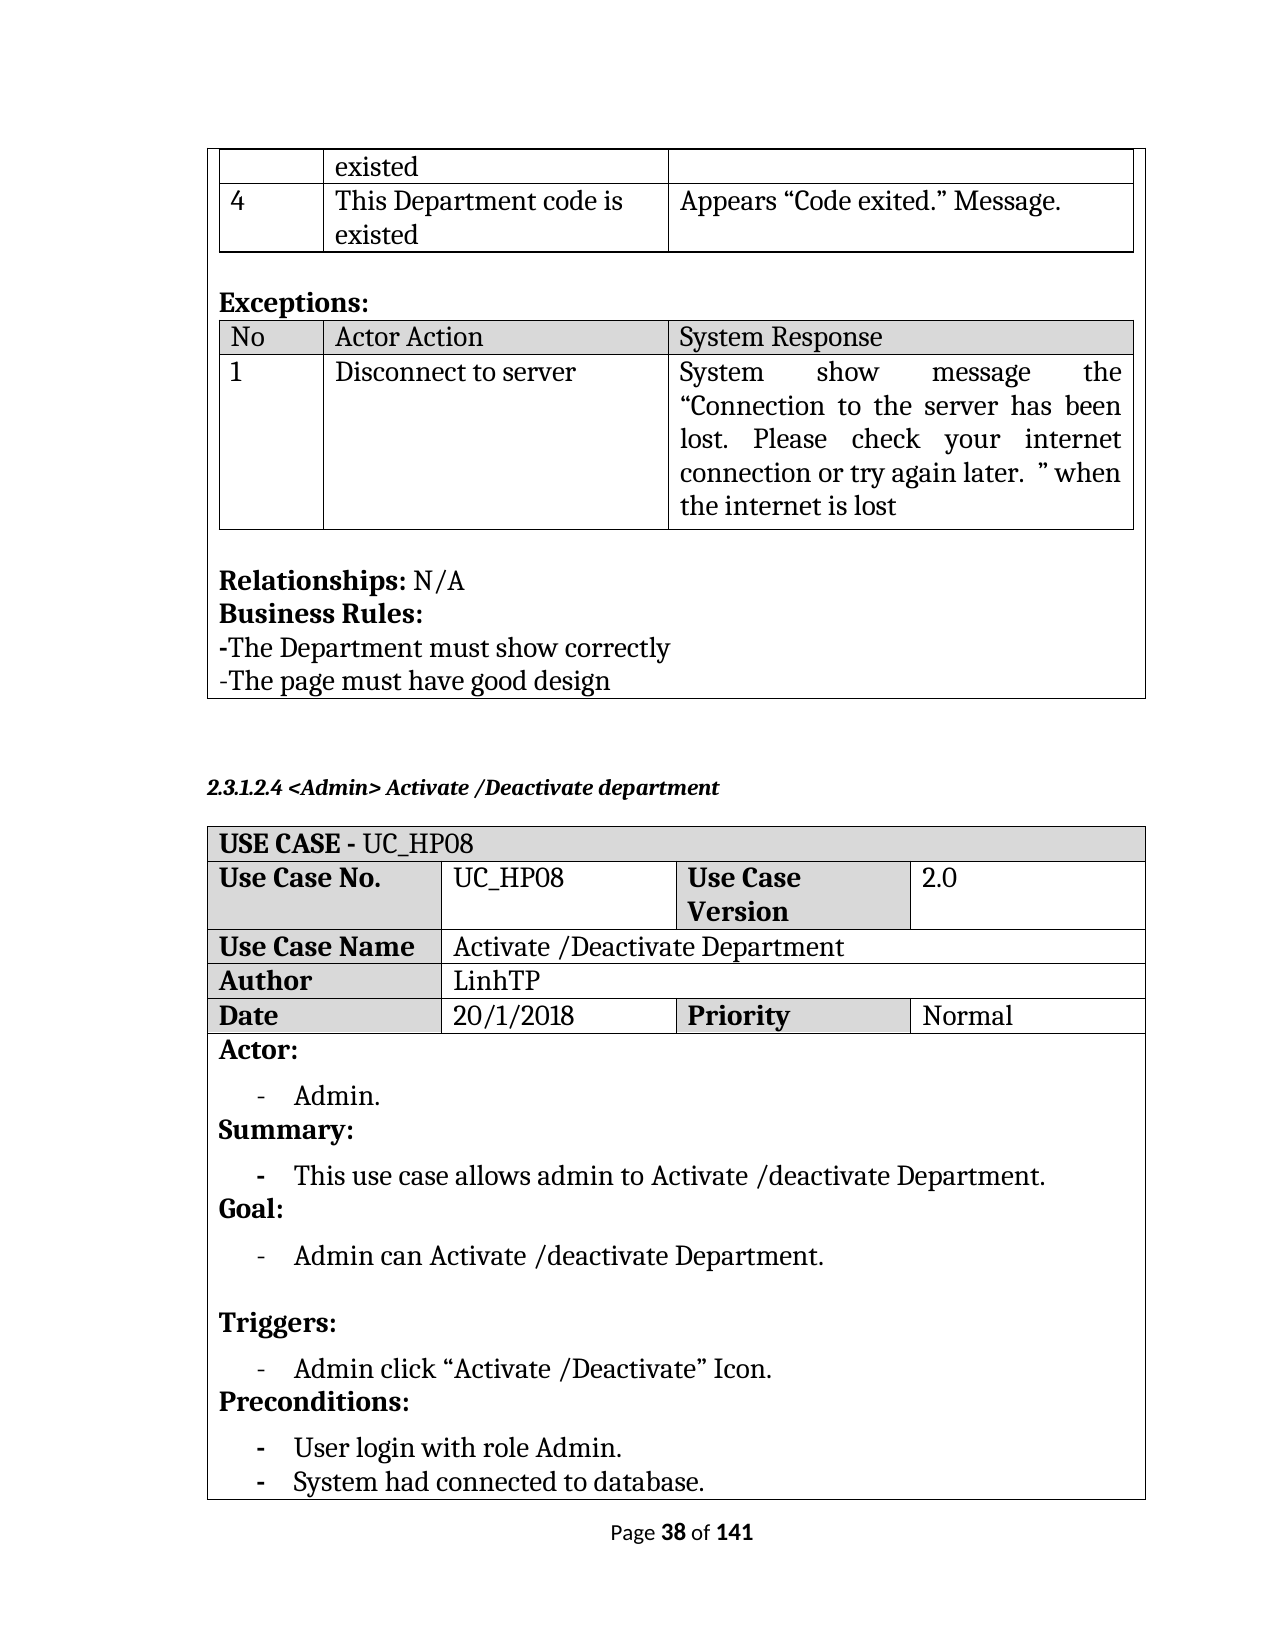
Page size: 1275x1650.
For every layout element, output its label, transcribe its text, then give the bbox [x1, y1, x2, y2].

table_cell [208, 1034, 1145, 1498]
table_cell Priority [677, 999, 910, 1032]
table_header USE CASE - UC_HP08 [208, 827, 1145, 861]
table_cell Use Case Name [208, 930, 441, 963]
table_cell Normal [911, 999, 1145, 1032]
text 2.3.1.2.4 <Admin> Activate /Deactivate department [207, 775, 1157, 801]
table_cell 20/1/2018 [442, 999, 676, 1032]
table_cell Author [208, 964, 441, 998]
table_cell Activate /Deactivate Department [442, 930, 1145, 963]
table_cell Date [208, 999, 441, 1032]
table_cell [208, 149, 1145, 698]
table_cell UC_HP08 [442, 862, 676, 929]
table_cell Use Case Version [677, 862, 910, 929]
table_cell 2.0 [911, 862, 1145, 929]
table_cell Use Case No. [208, 862, 441, 929]
table_cell LinhTP [442, 964, 1145, 998]
